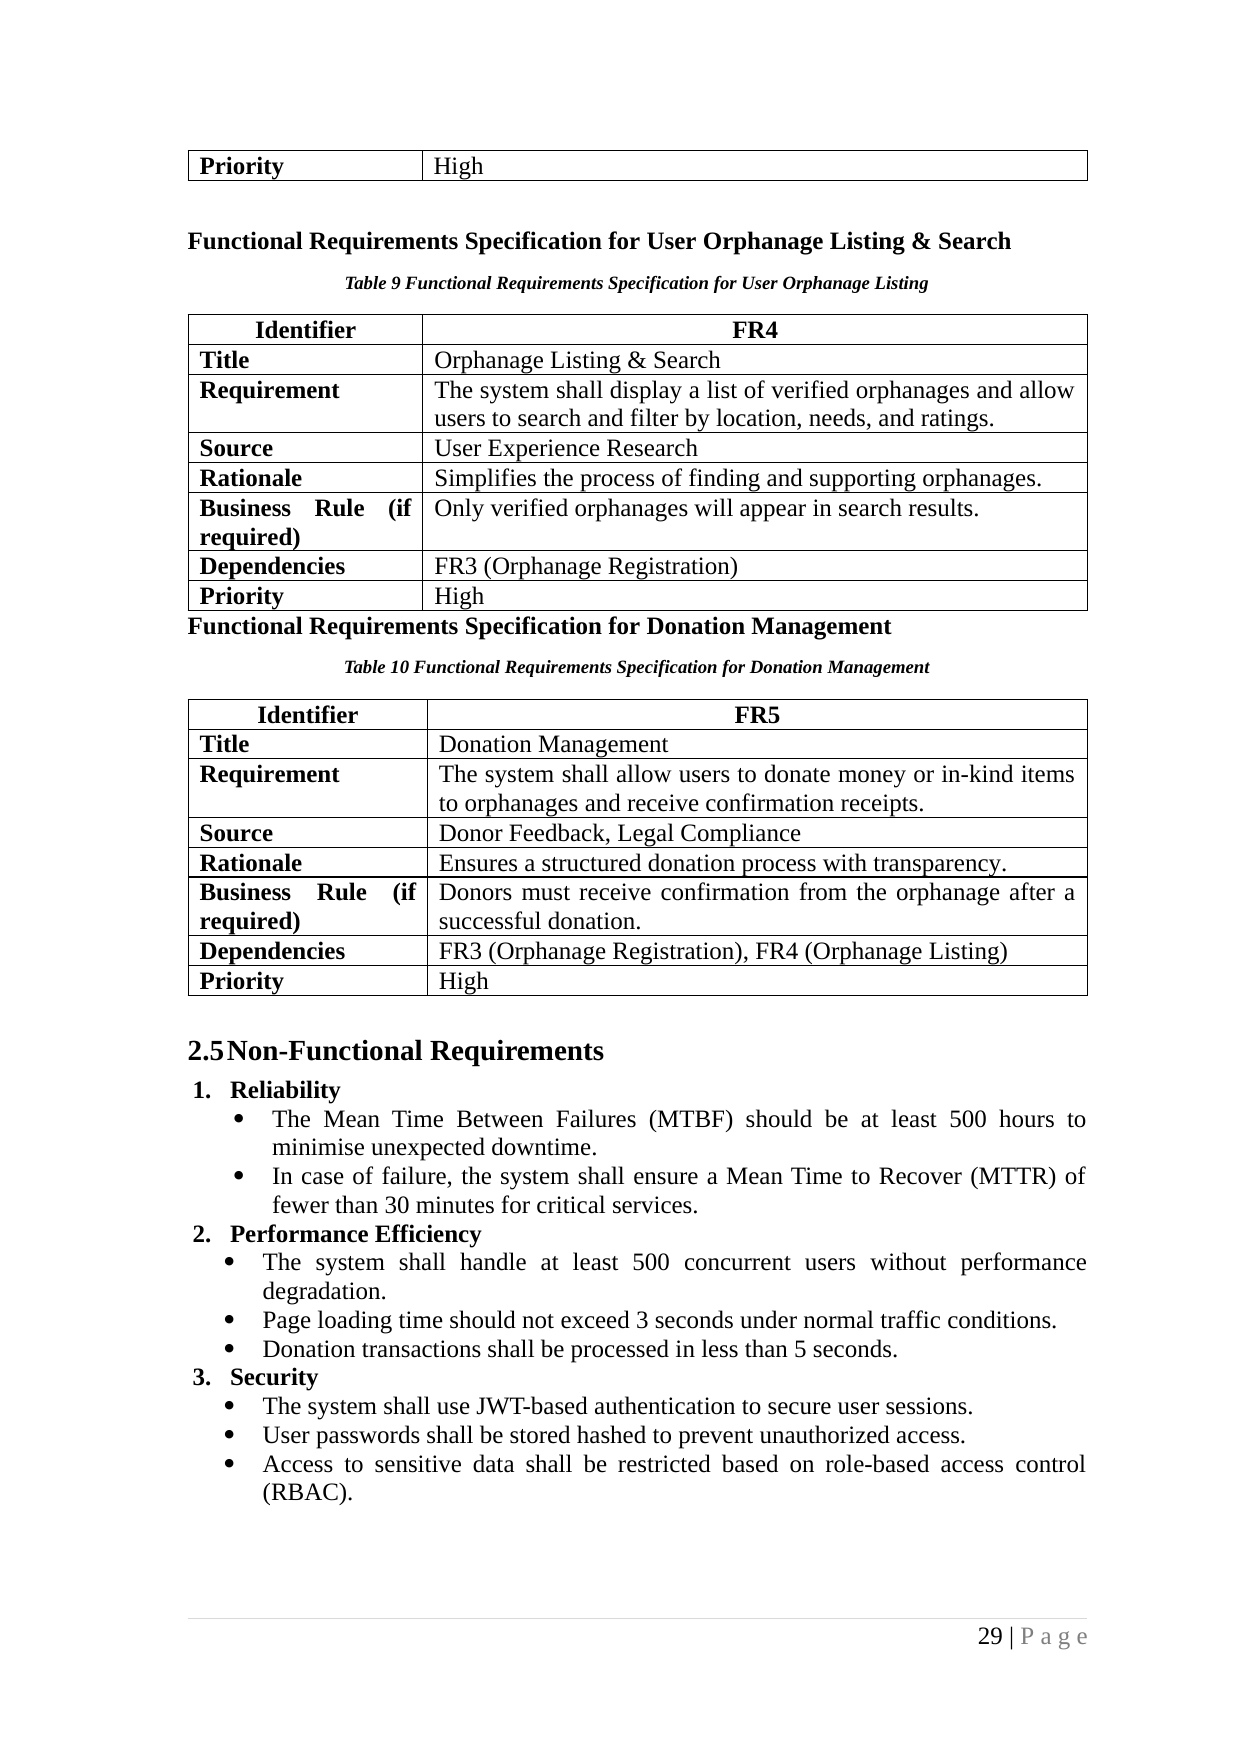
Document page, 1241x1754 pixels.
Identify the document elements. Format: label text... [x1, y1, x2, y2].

table_header FR5 [428, 700, 1087, 728]
table_cell Simplifies the process of finding and supporting orphanages. [423, 463, 1087, 492]
table_cell Only verified orphanages will appear in search results. [423, 493, 1087, 550]
table_cell High [423, 151, 1087, 180]
text Table 9 Functional Requirements Specification for User Orphanage Listing [187, 272, 1087, 293]
list The system shall use JWT-based authentication to secure user sessions. [225, 1391, 1087, 1420]
table_cell Orphanage Listing & Search [423, 345, 1087, 374]
table_cell Source [189, 433, 422, 462]
table_cell Priority [189, 581, 422, 610]
table_cell FR3 (Orphanage Registration), FR4 (Orphanage Listing) [428, 936, 1087, 965]
table_cell Priority [189, 151, 422, 180]
table_cell Rationale [189, 463, 422, 492]
list The Mean Time Between Failures (MTBF) should be at least 500 hours to minimise unexpected downtime. [234, 1104, 1087, 1161]
table_cell Title [189, 730, 427, 758]
table_cell Priority [189, 966, 427, 994]
table_cell Business Rule (if required) [189, 878, 427, 935]
table_cell FR3 (Orphanage Registration) [423, 551, 1087, 580]
text Functional Requirements Specification for User Orphanage Listing & Search [187, 226, 1087, 255]
table_cell The system shall allow users to donate money or in-kind items to orphanages and receive confirmation receipts. [428, 759, 1087, 817]
list In case of failure, the system shall ensure a Mean Time to Recover (MTTR) of fewer than 30 minutes for critical services. [234, 1161, 1087, 1219]
list Page loading time should not exceed 3 seconds under normal traffic conditions. [225, 1305, 1087, 1334]
table_header FR4 [423, 315, 1087, 344]
table_cell Ensures a structured donation process with transparency. [428, 848, 1087, 876]
list Reliability [192, 1075, 1087, 1104]
table_cell Requirement [189, 375, 422, 432]
text Table 10 Functional Requirements Specification for Donation Management [187, 656, 1087, 678]
list Security [192, 1362, 1087, 1391]
list User passwords shall be stored hashed to prevent unauthorized access. [225, 1420, 1087, 1449]
table_cell Dependencies [189, 936, 427, 965]
table_cell Source [189, 818, 427, 847]
list Performance Efficiency [192, 1219, 1087, 1247]
table_cell The system shall display a list of verified orphanages and allow users to search and filter by location, needs, and ratings. [423, 375, 1087, 432]
table_cell High [423, 581, 1087, 610]
table_header Identifier [189, 315, 422, 344]
table_cell Title [189, 345, 422, 374]
list Access to sensitive data shall be restricted based on role-based access control (RBAC). [225, 1449, 1087, 1506]
table_cell Donors must receive confirmation from the orphanage after a successful donation. [428, 878, 1087, 935]
table_cell Donor Feedback, Legal Compliance [428, 818, 1087, 847]
subtitle Non-Functional Requirements [187, 1033, 1087, 1067]
table_cell User Experience Research [423, 433, 1087, 462]
table_cell Rationale [189, 848, 427, 876]
list The system shall handle at least 500 concurrent users without performance degradation. [225, 1247, 1087, 1305]
table_header Identifier [189, 700, 427, 728]
table_cell Requirement [189, 759, 427, 817]
table_cell Business Rule (if required) [189, 493, 422, 550]
list Donation transactions shall be processed in less than 5 seconds. [225, 1334, 1087, 1362]
table_cell Donation Management [428, 730, 1087, 758]
text Functional Requirements Specification for Donation Management [187, 611, 1087, 640]
table_cell Dependencies [189, 551, 422, 580]
table_cell High [428, 966, 1087, 994]
